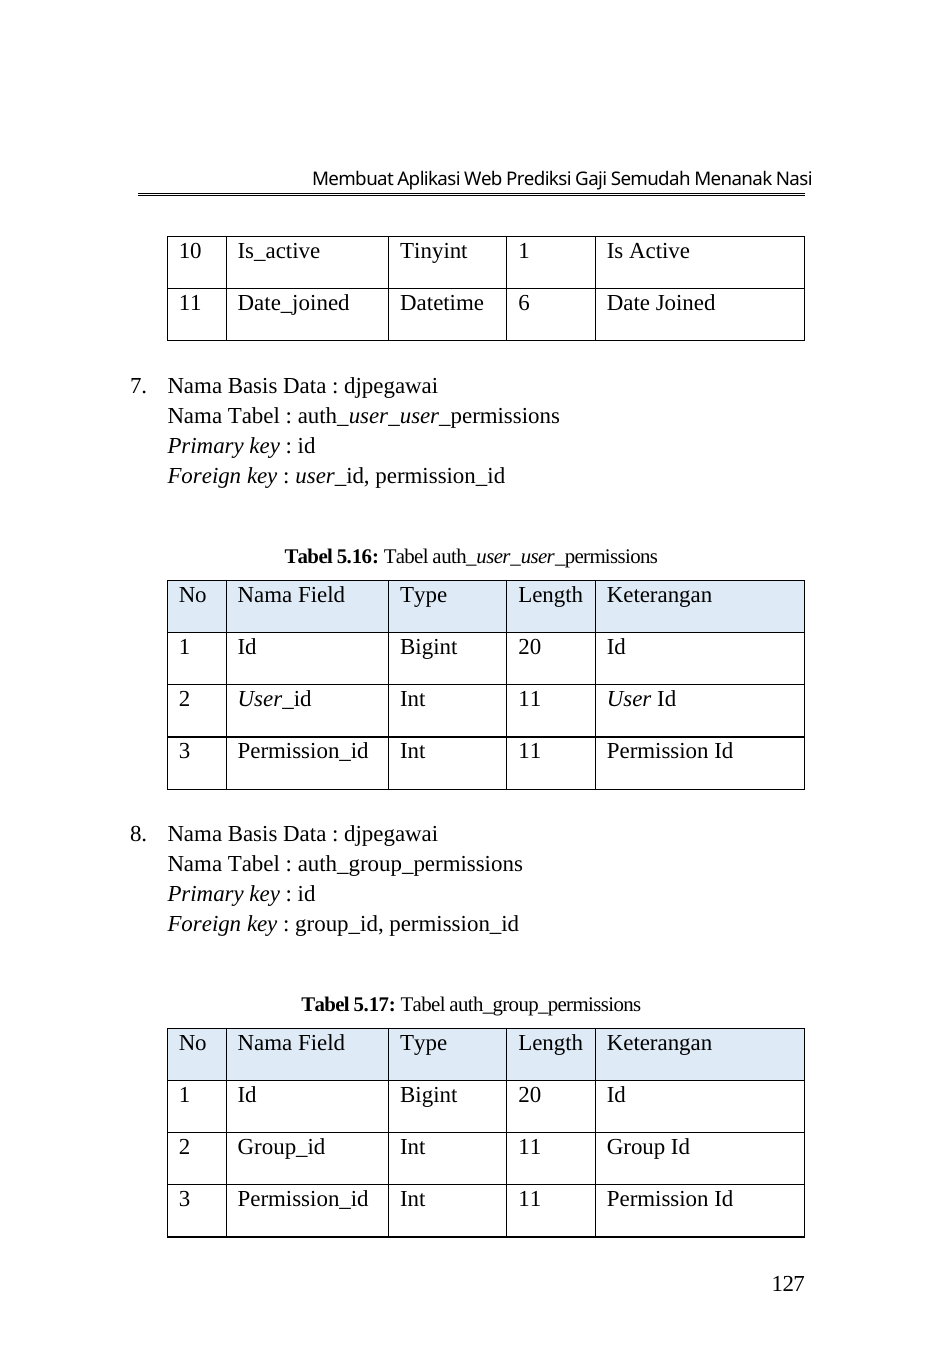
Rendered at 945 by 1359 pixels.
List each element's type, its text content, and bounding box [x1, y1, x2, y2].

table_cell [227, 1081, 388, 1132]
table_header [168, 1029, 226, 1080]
text Tabel 5.16: Tabel auth_user_user_permissions [138, 543, 805, 568]
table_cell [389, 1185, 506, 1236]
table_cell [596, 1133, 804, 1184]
list Primary key : id [167, 432, 805, 458]
list Primary key : id [167, 880, 805, 906]
text Tabel 5.17: Tabel auth_group_permissions [138, 992, 805, 1016]
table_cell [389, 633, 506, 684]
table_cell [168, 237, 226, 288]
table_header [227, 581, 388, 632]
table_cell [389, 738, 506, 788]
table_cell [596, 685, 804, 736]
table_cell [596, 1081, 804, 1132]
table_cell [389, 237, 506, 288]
list Nama Tabel : auth_user_user_permissions [167, 402, 805, 428]
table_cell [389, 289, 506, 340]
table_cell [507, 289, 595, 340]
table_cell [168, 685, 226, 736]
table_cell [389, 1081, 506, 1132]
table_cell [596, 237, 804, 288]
list Foreign key : user_id, permission_id [167, 462, 805, 489]
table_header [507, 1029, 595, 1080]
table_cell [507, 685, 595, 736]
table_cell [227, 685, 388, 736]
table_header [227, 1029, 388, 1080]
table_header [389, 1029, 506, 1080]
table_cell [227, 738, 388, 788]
list Nama Basis Data : djpegawai [130, 820, 805, 846]
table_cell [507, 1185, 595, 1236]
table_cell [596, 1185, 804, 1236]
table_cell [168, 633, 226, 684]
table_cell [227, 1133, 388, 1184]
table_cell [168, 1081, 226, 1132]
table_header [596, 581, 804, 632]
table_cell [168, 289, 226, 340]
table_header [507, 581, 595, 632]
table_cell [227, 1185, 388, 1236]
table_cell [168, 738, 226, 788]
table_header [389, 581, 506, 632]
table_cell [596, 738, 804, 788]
list Nama Basis Data : djpegawai [130, 372, 805, 398]
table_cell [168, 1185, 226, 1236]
list Nama Tabel : auth_group_permissions [167, 850, 805, 876]
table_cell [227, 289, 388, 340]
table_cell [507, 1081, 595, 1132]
list Foreign key : group_id, permission_id [167, 910, 805, 937]
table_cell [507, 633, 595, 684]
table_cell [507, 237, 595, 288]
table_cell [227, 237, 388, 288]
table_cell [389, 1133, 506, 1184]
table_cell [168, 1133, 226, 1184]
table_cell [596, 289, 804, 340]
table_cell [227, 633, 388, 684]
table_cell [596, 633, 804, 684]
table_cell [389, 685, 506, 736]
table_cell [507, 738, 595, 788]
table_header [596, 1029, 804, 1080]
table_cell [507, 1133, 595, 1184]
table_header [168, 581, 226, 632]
